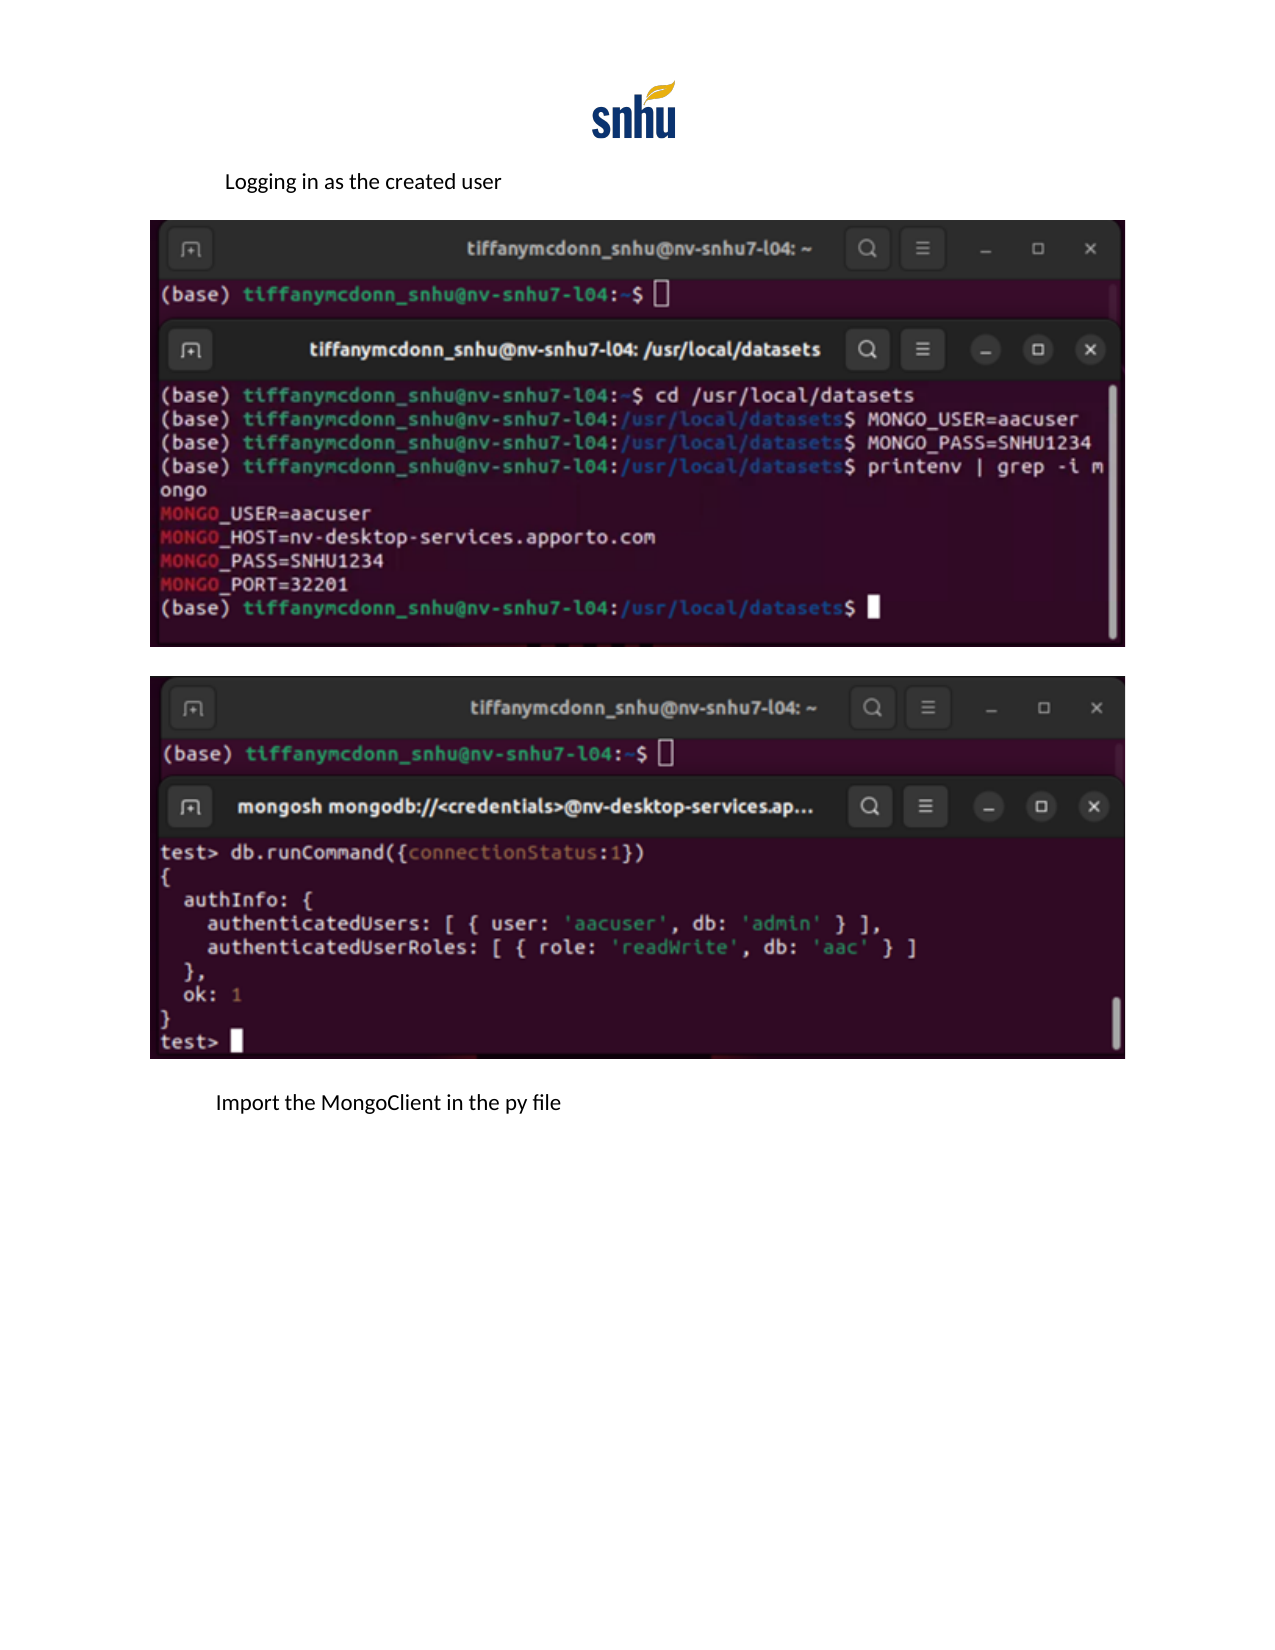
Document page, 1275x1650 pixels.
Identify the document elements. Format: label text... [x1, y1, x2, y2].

picture [150, 220, 1125, 647]
text Logging in as the created user [150, 167, 1125, 195]
picture [573, 75, 702, 147]
picture [150, 676, 1125, 1059]
text Import the MongoClient in the py file [150, 1088, 1125, 1116]
